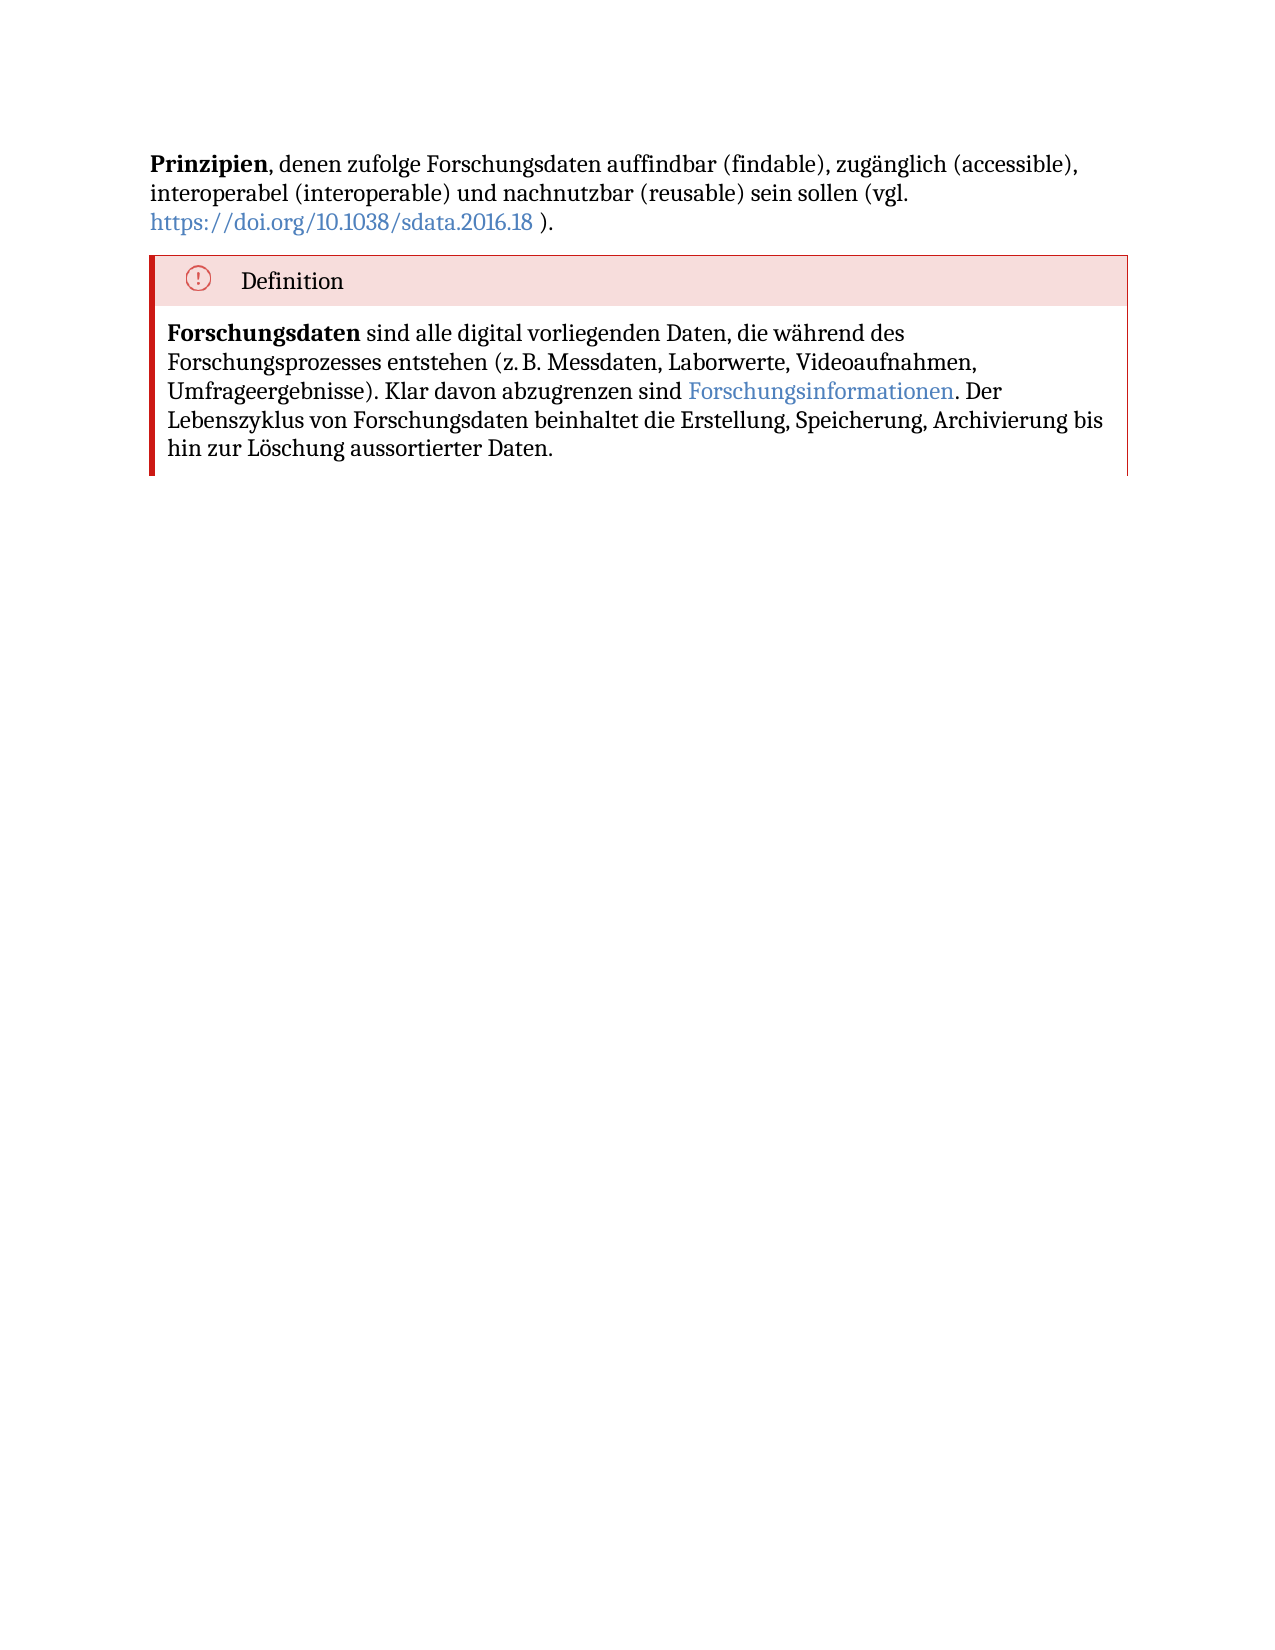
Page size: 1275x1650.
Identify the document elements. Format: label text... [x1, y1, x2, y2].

table_header Definition [155, 256, 1127, 306]
picture [186, 265, 211, 291]
table_cell Forschungsdaten sind alle digital vorliegenden Daten, die während des Forschungsprozesses entstehen (z. B. Messdaten, Laborwerte, Videoaufnahmen, Umfrageergebnisse). Klar davon abzugrenzen sind Forschungsinformationen. Der Lebenszyklus von Forschungsdaten beinhaltet die Erstellung, Speicherung, Archivierung bis hin zur Löschung aussortierter Daten. [155, 306, 1127, 476]
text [150, 150, 1125, 236]
